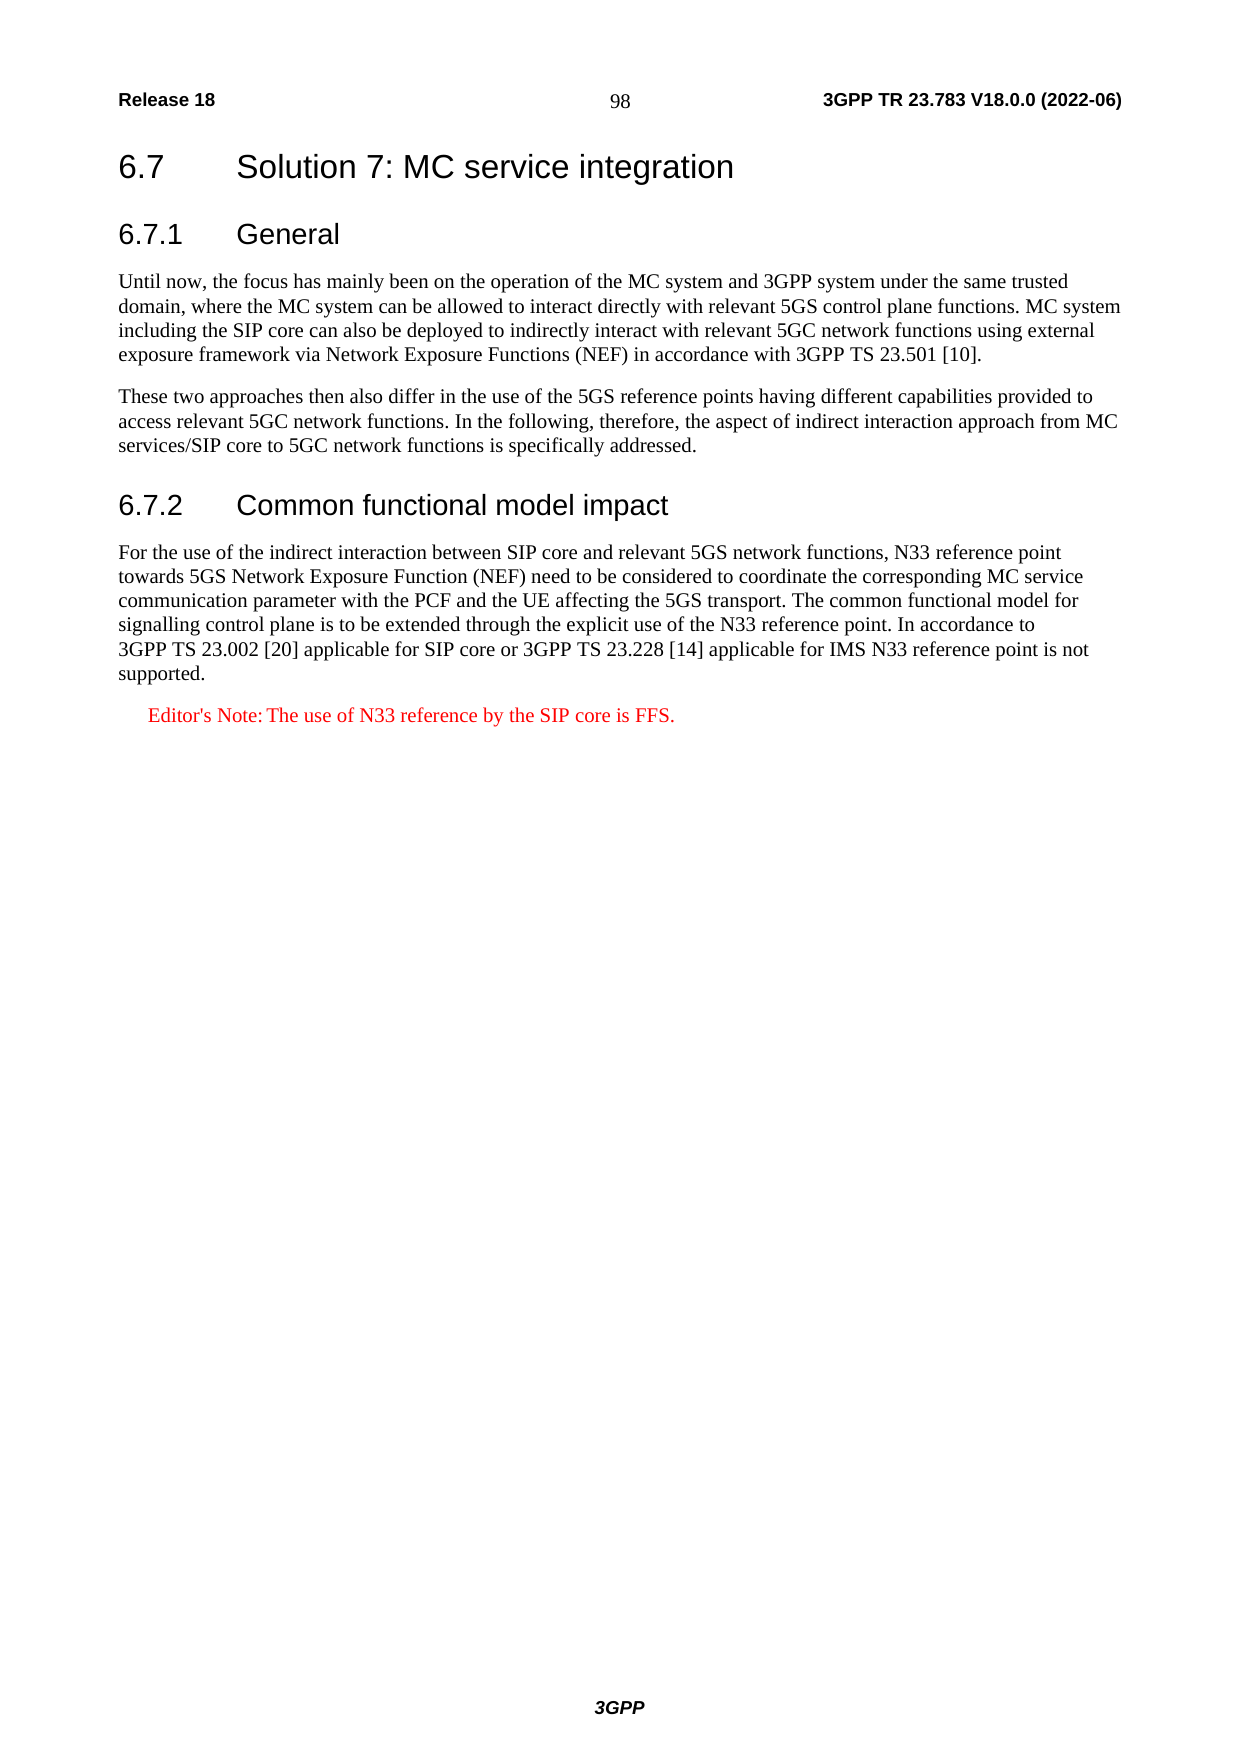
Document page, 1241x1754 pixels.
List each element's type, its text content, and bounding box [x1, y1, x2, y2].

text For the use of the indirect interaction between SIP core and relevant 5GS network functions, N33 reference point towards 5GS Network Exposure Function (NEF) need to be considered to coordinate the corresponding MC service communication parameter with the PCF and the UE affecting the 5GS transport. The common functional model for signalling control plane is to be extended through the explicit use of the N33 reference point. In accordance to 3GPP TS 23.002 [20] applicable for SIP core or 3GPP TS 23.228 [14] applicable for IMS N33 reference point is not supported. [118, 540, 1122, 684]
subtitle 6.7 Solution 7: MC service integration [118, 147, 1122, 186]
text These two approaches then also differ in the use of the 5GS reference points having different capabilities provided to access relevant 5GC network functions. In the following, therefore, the aspect of indirect interaction approach from MC services/SIP core to 5GC network functions is specifically addressed. [118, 384, 1122, 457]
subtitle 6.7.1 General [118, 217, 1122, 251]
text Until now, the focus has mainly been on the operation of the MC system and 3GPP system under the same trusted domain, where the MC system can be allowed to interact directly with relevant 5GS control plane functions. MC system including the SIP core can also be deployed to indirectly interact with relevant 5GC network functions using external exposure framework via Network Exposure Functions (NEF) in accordance with 3GPP TS 23.501 [10]. [118, 269, 1122, 366]
text Editor's Note: The use of N33 reference by the SIP core is FFS. [148, 703, 1122, 727]
subtitle 6.7.2 Common functional model impact [118, 488, 1122, 521]
